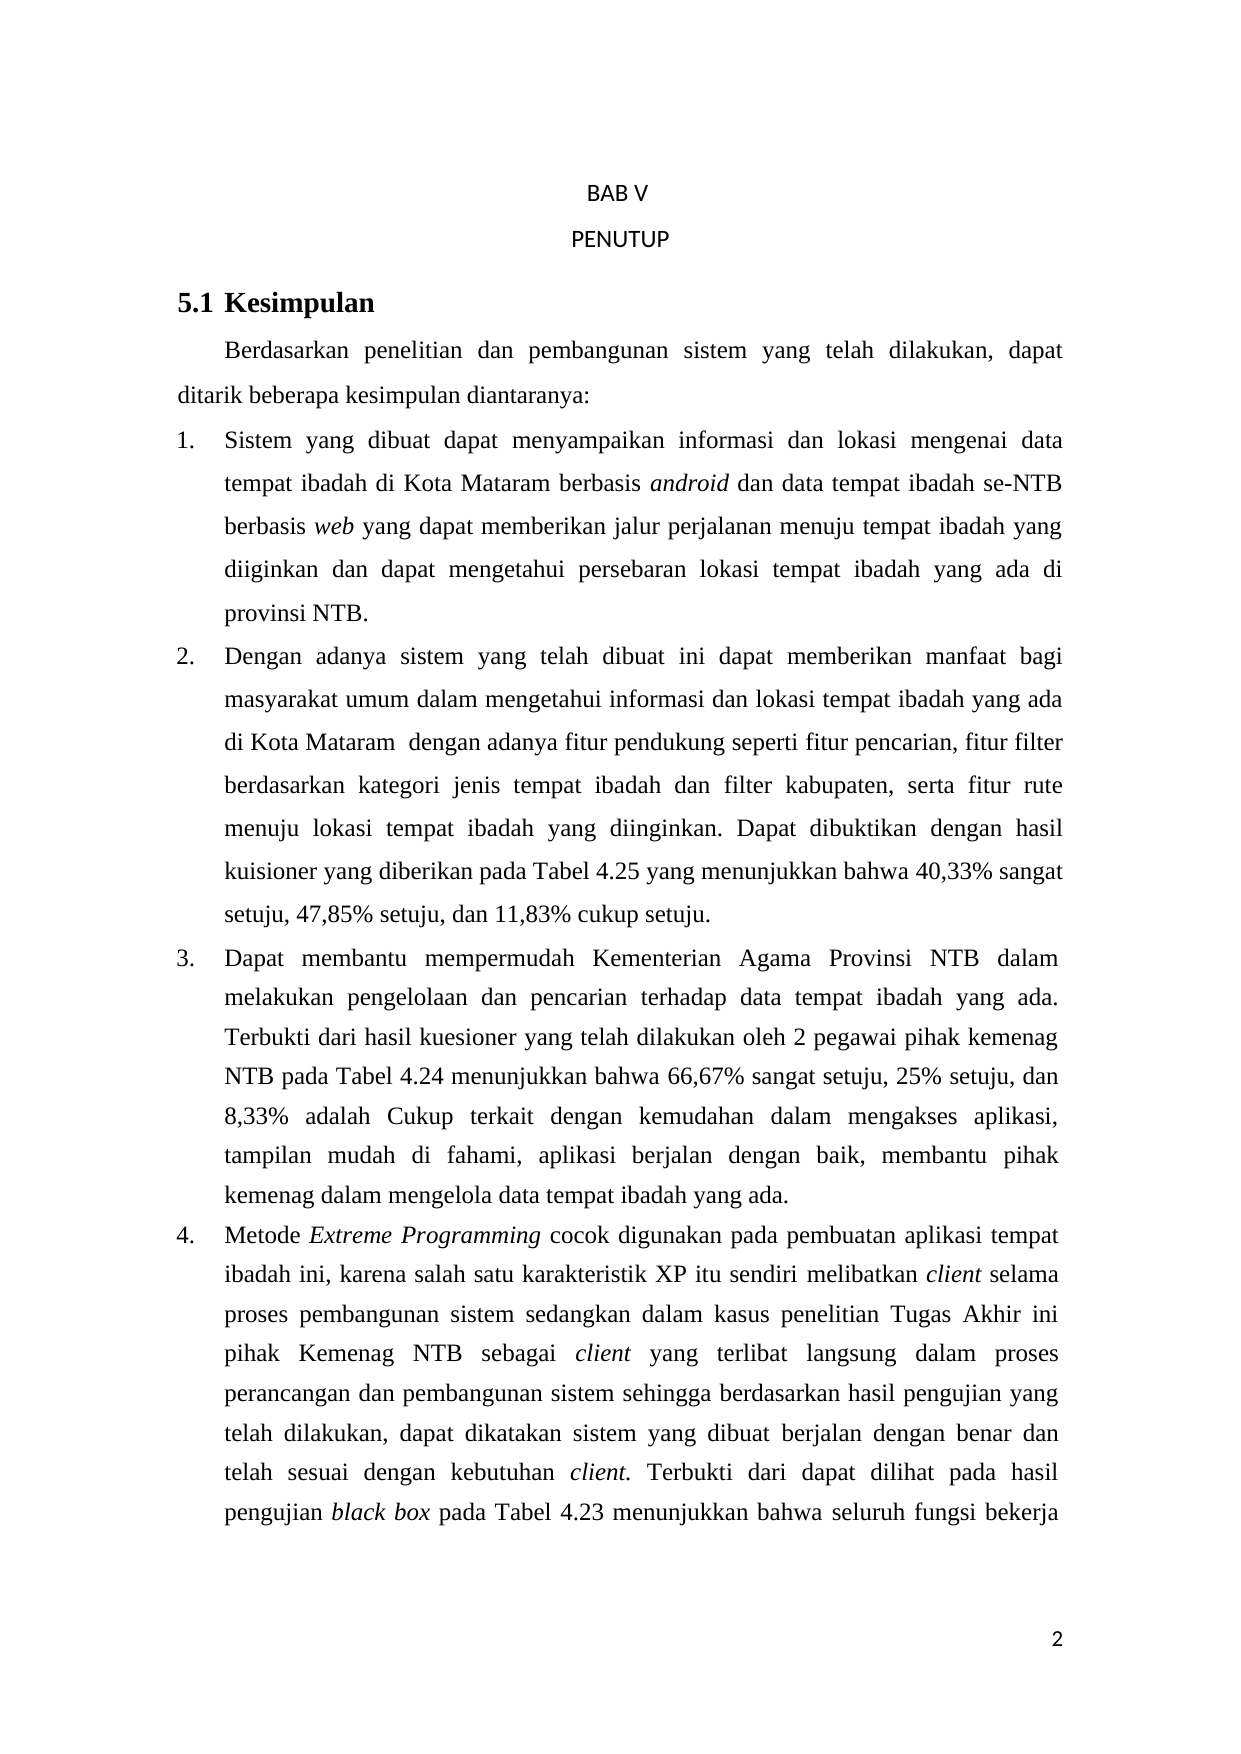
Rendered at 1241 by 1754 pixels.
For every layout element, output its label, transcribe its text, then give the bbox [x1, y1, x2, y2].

list Dapat membantu mempermudah Kementerian Agama Provinsi NTB dalam melakukan pengelolaan dan pencarian terhadap data tempat ibadah yang ada. Terbukti dari hasil kuesioner yang telah dilakukan oleh 2 pegawai pihak kemenag NTB pada Tabel 4.24 menunjukkan bahwa 66,67% sangat setuju, 25% setuju, dan 8,33% adalah Cukup terkait dengan kemudahan dalam mengakses aplikasi, tampilan mudah di fahami, aplikasi berjalan dengan baik, membantu pihak kemenag dalam mengelola data tempat ibadah yang ada. [176, 943, 1059, 1209]
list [176, 1220, 1059, 1526]
list Dengan adanya sistem yang telah dibuat ini dapat memberikan manfaat bagi masyarakat umum dalam mengetahui informasi dan lokasi tempat ibadah yang ada di Kota Mataram dengan adanya fitur pendukung seperti fitur pencarian, fitur filter berdasarkan kategori jenis tempat ibadah dan filter kabupaten, serta fitur rute menuju lokasi tempat ibadah yang diinginkan. Dapat dibuktikan dengan hasil kuisioner yang diberikan pada Tabel 4.25 yang menunjukkan bahwa 40,33% sangat setuju, 47,85% setuju, dan 11,83% cukup setuju. [176, 641, 1063, 928]
list Kesimpulan [177, 285, 1063, 319]
text Berdasarkan penelitian dan pembangunan sistem yang telah dilakukan, dapat ditarik beberapa kesimpulan diantaranya: [177, 336, 1063, 409]
subtitle BAB V PENUTUP [177, 177, 1063, 253]
list Sistem yang dibuat dapat menyampaikan informasi dan lokasi mengenai data tempat ibadah di Kota Mataram berbasis android dan data tempat ibadah se-NTB berbasis web yang dapat memberikan jalur perjalanan menuju tempat ibadah yang diiginkan dan dapat mengetahui persebaran lokasi tempat ibadah yang ada di provinsi NTB. [176, 425, 1063, 626]
